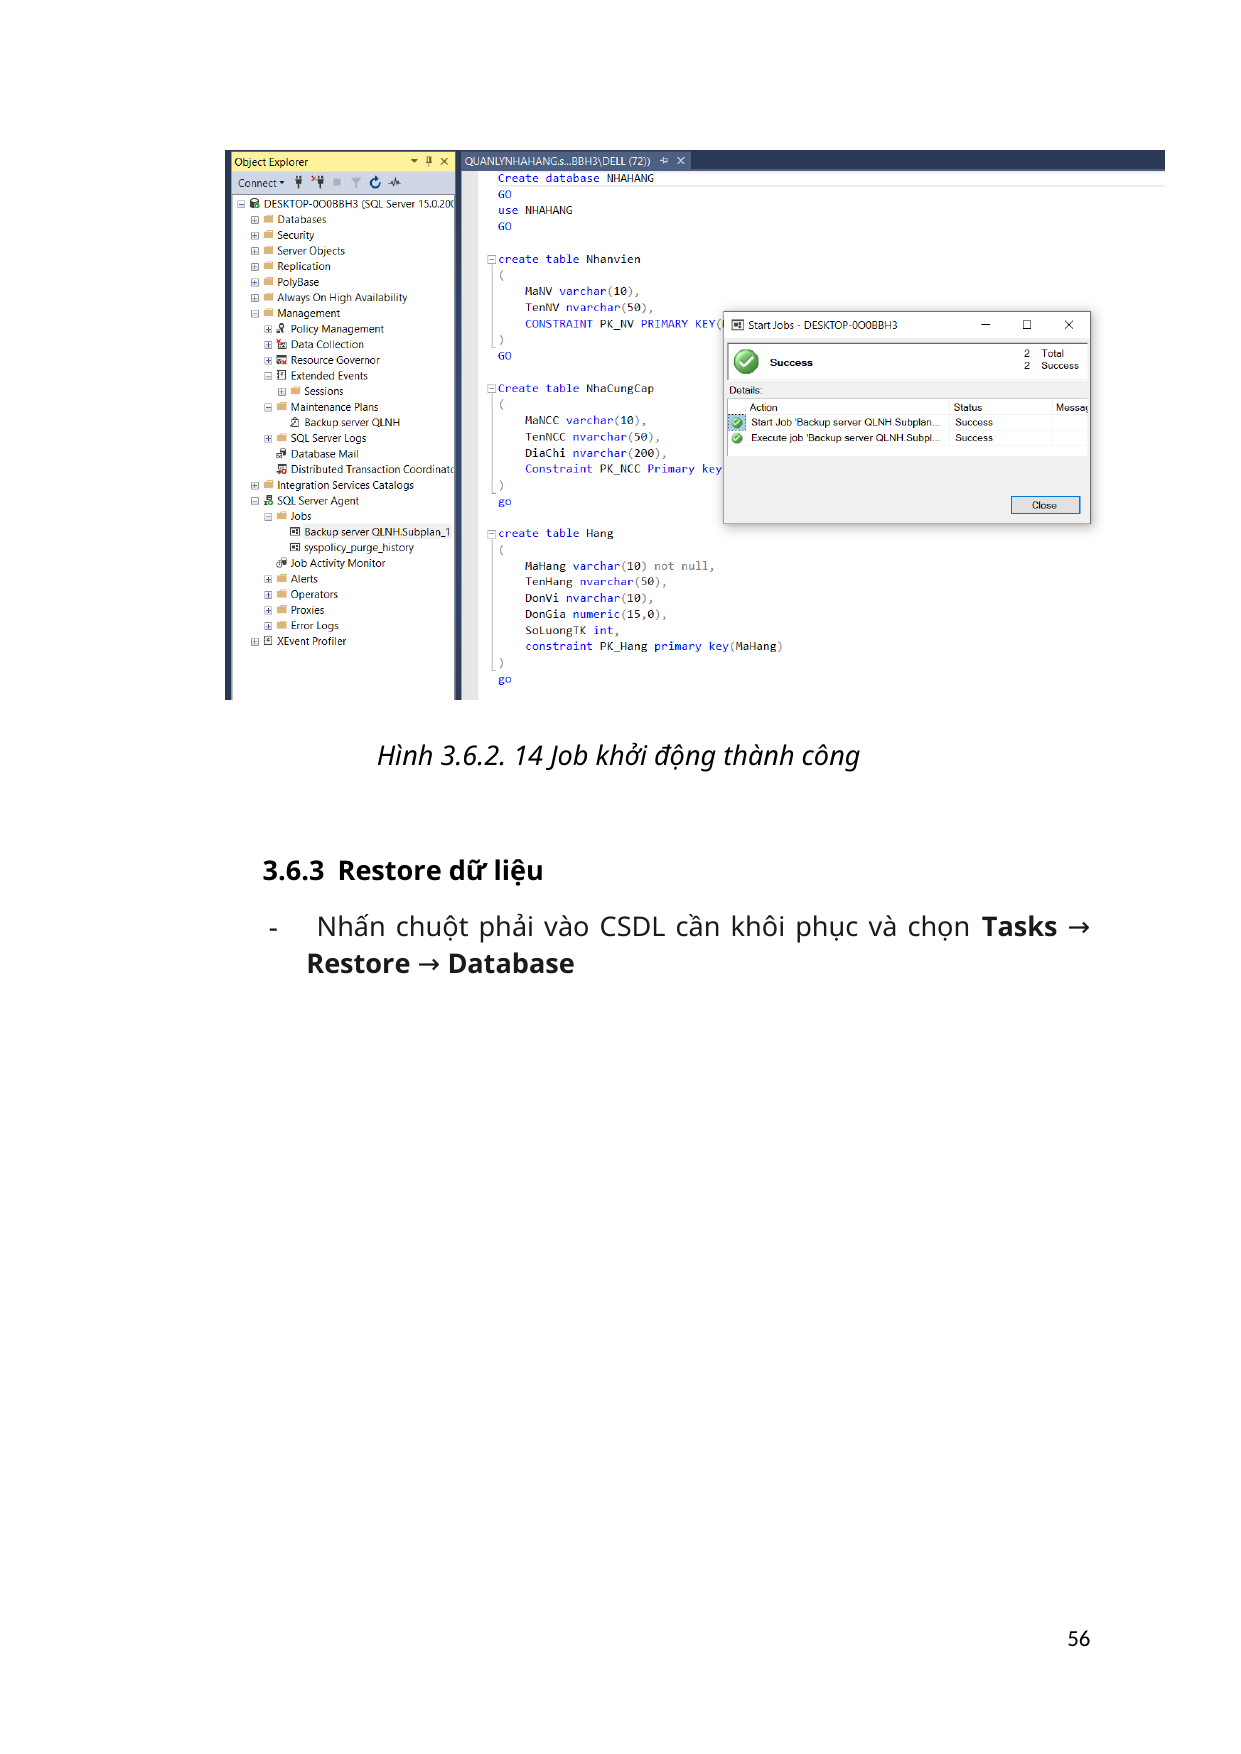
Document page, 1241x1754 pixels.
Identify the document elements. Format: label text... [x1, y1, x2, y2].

picture [225, 150, 1165, 700]
list Nhấn chuột phải vào CSDL cần khôi phục và chọn Tasks → Restore → Database [269, 907, 1090, 981]
list Restore dữ liệu [262, 851, 1090, 888]
text Hình 3.6.2. 14 Job khởi động thành công [150, 737, 1090, 774]
